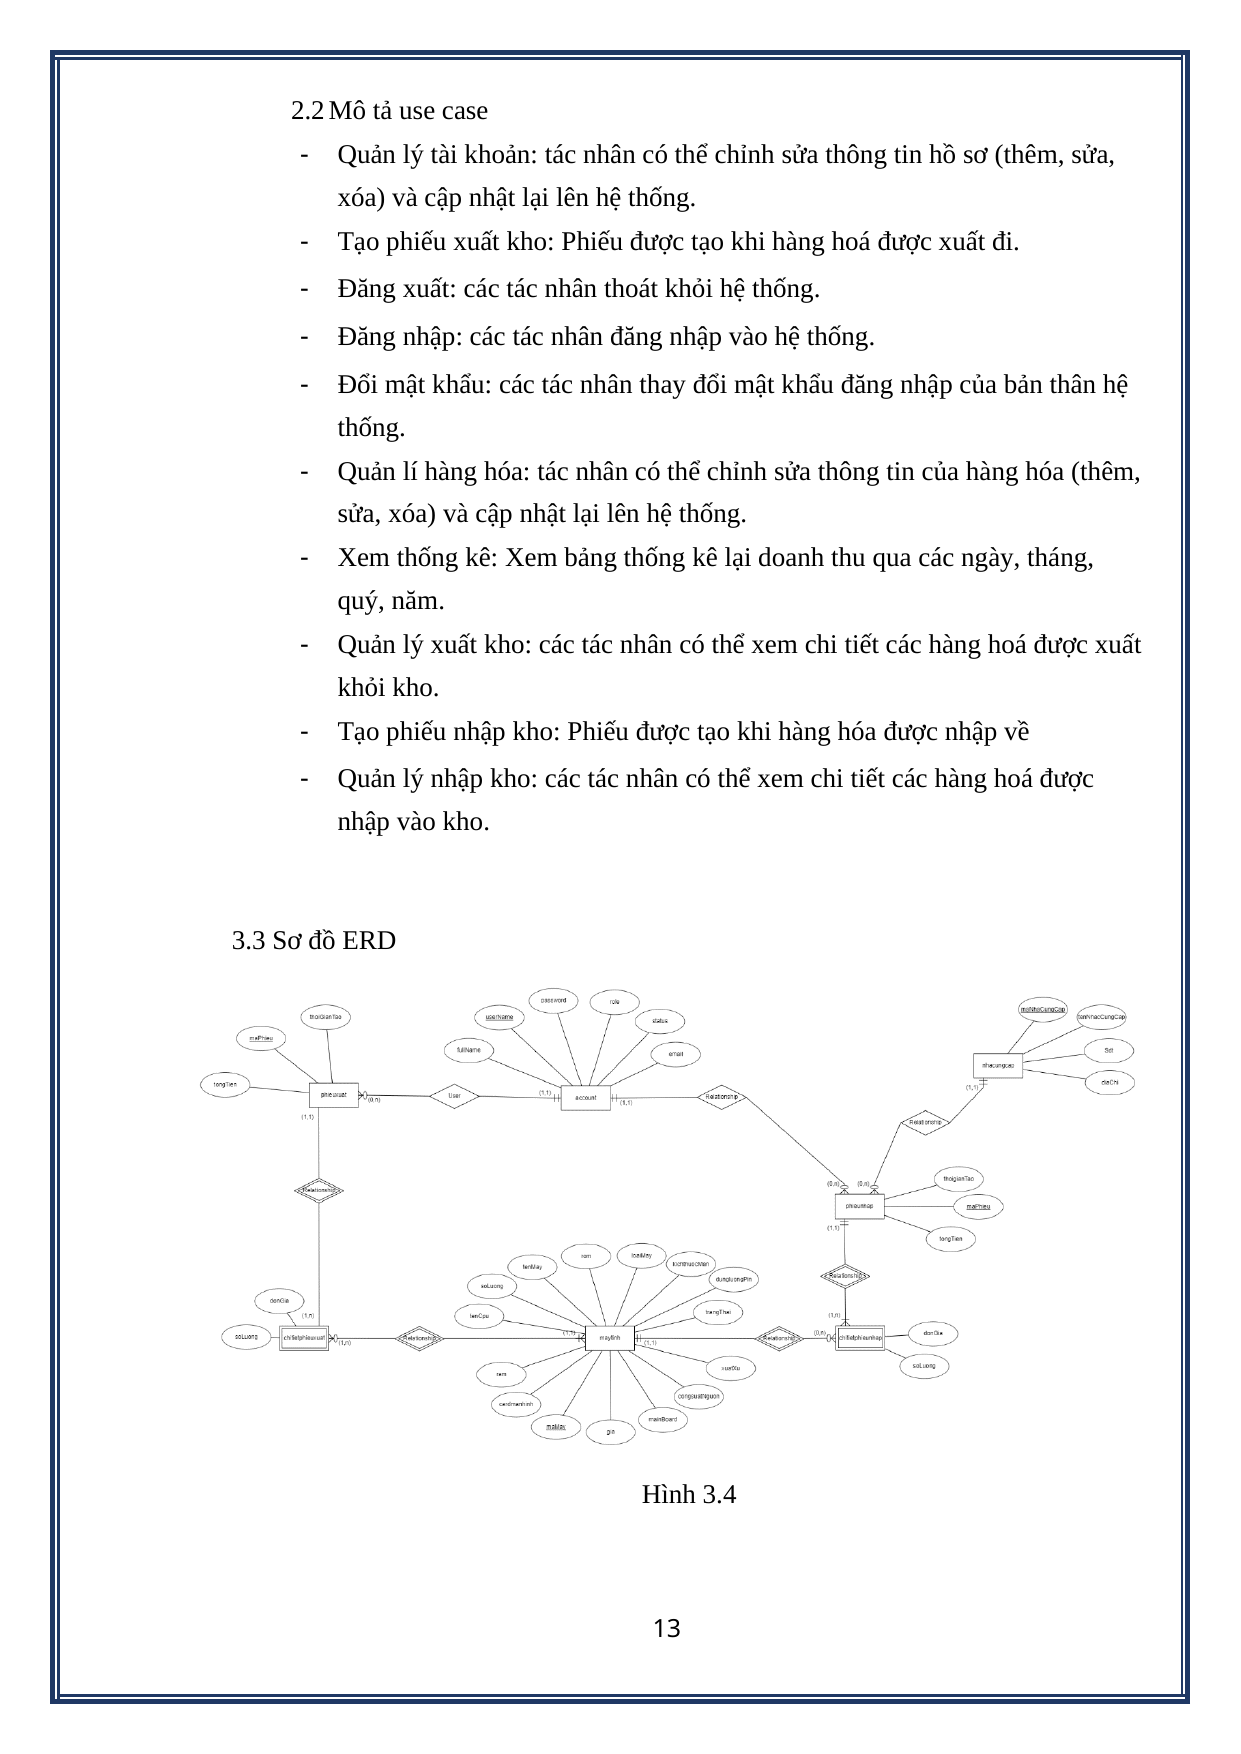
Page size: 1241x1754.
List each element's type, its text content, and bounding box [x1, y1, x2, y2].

list Xem thống kê: Xem bảng thống kê lại doanh thu qua các ngày, tháng, quý, năm. [300, 538, 1146, 615]
list Quản lý xuất kho: các tác nhân có thể xem chi tiết các hàng hoá được xuất khỏi kho. [300, 624, 1146, 702]
picture [187, 975, 1147, 1457]
text 3.3 Sơ đồ ERD [232, 924, 1146, 955]
list Đổi mật khẩu: các tác nhân thay đổi mật khẩu đăng nhập của bản thân hệ thống. [300, 365, 1146, 442]
list Quản lí hàng hóa: tác nhân có thể chỉnh sửa thông tin của hàng hóa (thêm, sửa, xóa) và cập nhật lại lên hệ thống. [300, 451, 1146, 529]
list Mô tả use case [291, 94, 1146, 125]
list Quản lý tài khoản: tác nhân có thể chỉnh sửa thông tin hồ sơ (thêm, sửa, xóa) và cập nhật lại lên hệ thống. [300, 134, 1146, 212]
text Hình 3.4 [232, 1478, 1146, 1509]
list Đăng xuất: các tác nhân thoát khỏi hệ thống. [300, 269, 1146, 306]
list Quản lý nhập kho: các tác nhân có thể xem chi tiết các hàng hoá được nhập vào kho. [300, 759, 1146, 836]
list Tạo phiếu xuất kho: Phiếu được tạo khi hàng hoá được xuất đi. [300, 221, 1146, 258]
list Đăng nhập: các tác nhân đăng nhập vào hệ thống. [300, 317, 1146, 354]
list Tạo phiếu nhập kho: Phiếu được tạo khi hàng hóa được nhập về [300, 711, 1146, 748]
